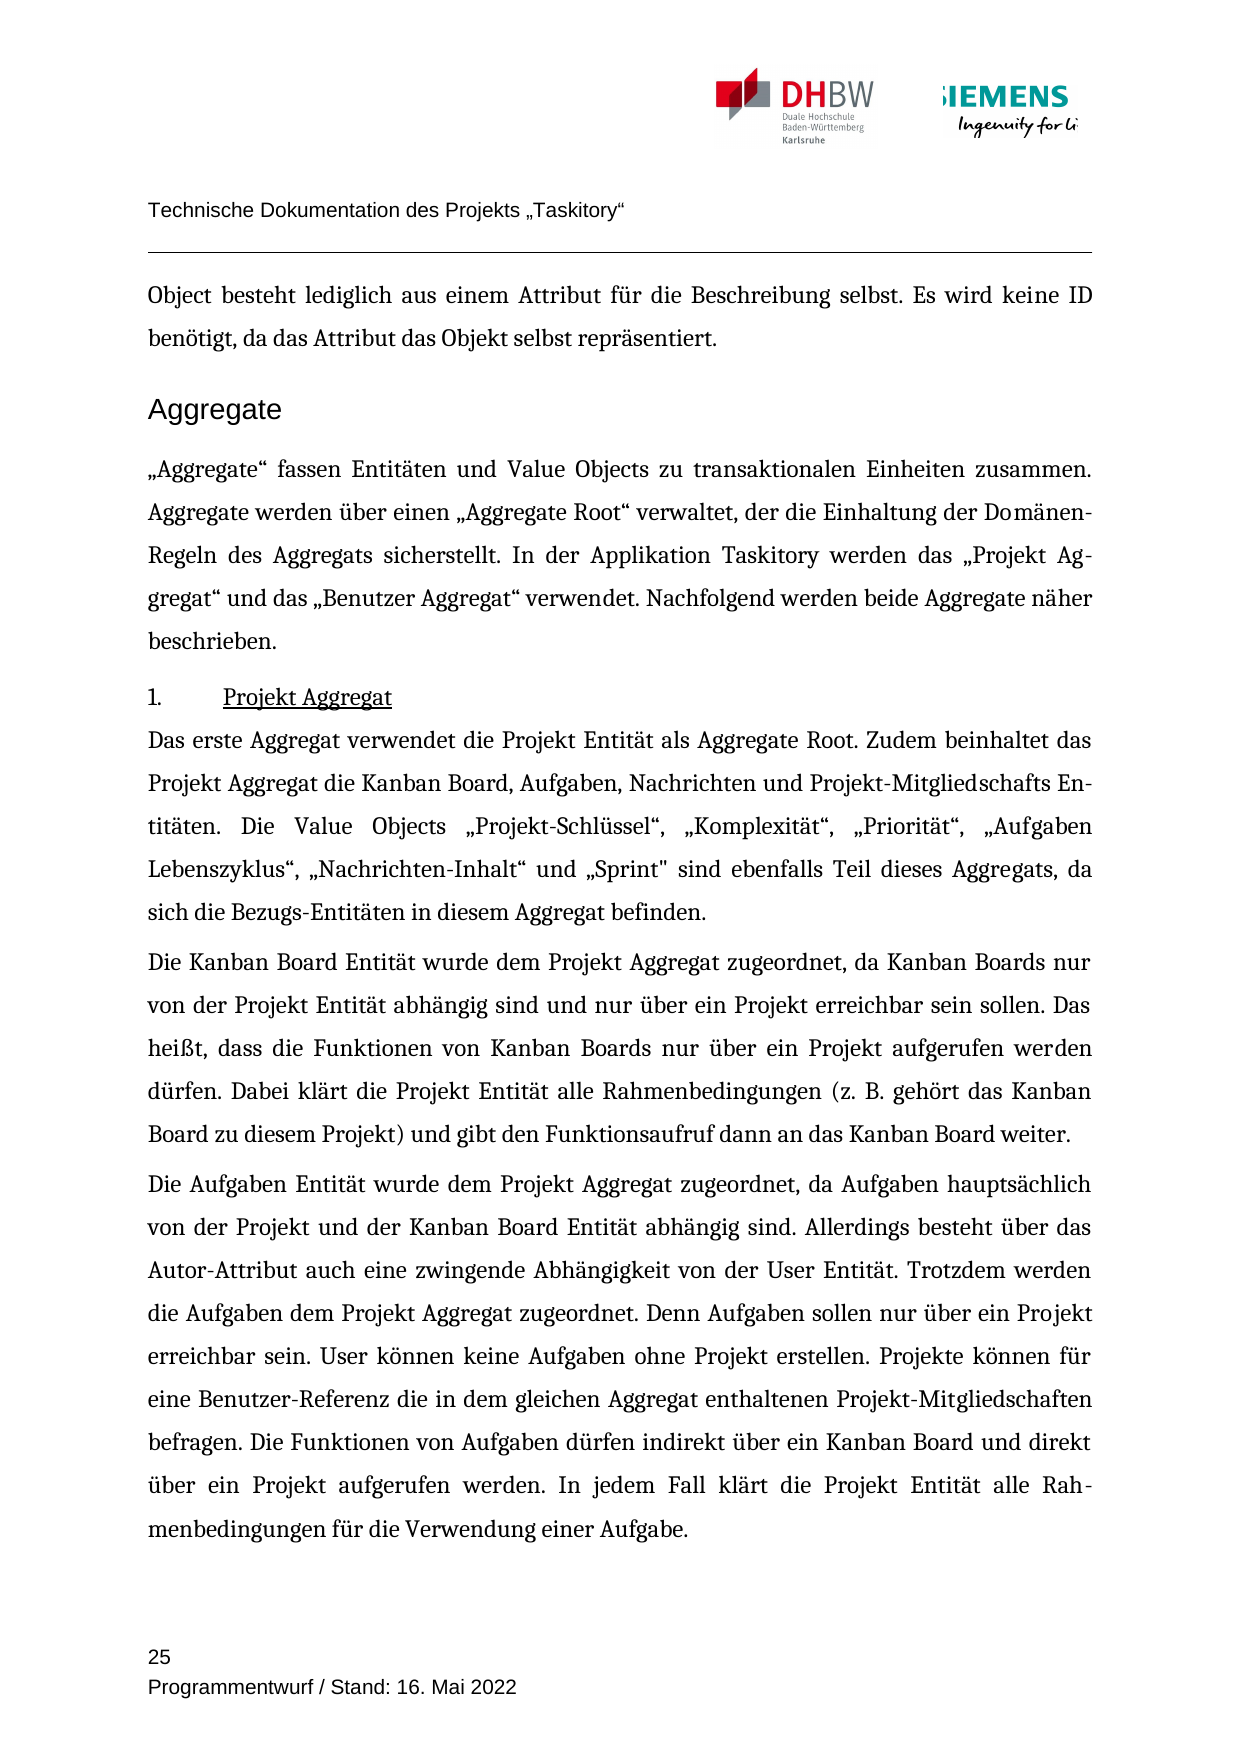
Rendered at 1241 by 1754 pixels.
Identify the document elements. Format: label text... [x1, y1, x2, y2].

text Das erste Aggregat verwendet die Projekt Entität als Aggregate Root. Zudem beinhaltet das Projekt Aggregat die Kanban Board, Aufgaben, Nachrichten und Projekt-Mitgliedschafts Entitäten. Die Value Objects „Projekt-Schlüssel“, „Komplexität“, „Priorität“, „Aufgaben Lebenszyklus“, „Nachrichten-Inhalt“ und „Sprint" sind ebenfalls Teil dieses Aggregats, da sich die Bezugs-Entitäten in diesem Aggregat befinden. [148, 726, 1092, 927]
subtitle Aggregate [0, 392, 1092, 425]
text Die Kanban Board Entität wurde dem Projekt Aggregat zugeordnet, da Kanban Boards nur von der Projekt Entität abhängig sind und nur über ein Projekt erreichbar sein sollen. Das heißt, dass die Funktionen von Kanban Boards nur über ein Projekt aufgerufen werden dürfen. Dabei klärt die Projekt Entität alle Rahmenbedingungen (z. B. gehört das Kanban Board zu diesem Projekt) und gibt den Funktionsaufruf dann an das Kanban Board weiter. [148, 948, 1092, 1149]
list Projekt Aggregat [148, 683, 1092, 711]
picture [943, 85, 1078, 138]
text „Aggregate“ fassen Entitäten und Value Objects zu transaktionalen Einheiten zusammen. Aggregate werden über einen „Aggregate Root“ verwaltet, der die Einhaltung der Domänen-Regeln des Aggregats sicherstellt. In der Applikation Taskitory werden das „Projekt Aggregat“ und das „Benutzer Aggregat“ verwendet. Nachfolgend werden beide Aggregate näher beschrieben. [148, 454, 1092, 656]
text Die Aufgaben Entität wurde dem Projekt Aggregat zugeordnet, da Aufgaben hauptsächlich von der Projekt und der Kanban Board Entität abhängig sind. Allerdings besteht über das Autor-Attribut auch eine zwingende Abhängigkeit von der User Entität. Trotzdem werden die Aufgaben dem Projekt Aggregat zugeordnet. Denn Aufgaben sollen nur über ein Projekt erreichbar sein. User können keine Aufgaben ohne Projekt erstellen. Projekte können für eine Benutzer-Referenz die in dem gleichen Aggregat enthaltenen Projekt-Mitgliedschaften befragen. Die Funktionen von Aufgaben dürfen indirekt über ein Kanban Board und direkt über ein Projekt aufgerufen werden. In jedem Fall klärt die Projekt Entität alle Rahmenbedingungen für die Verwendung einer Aufgabe. [148, 1169, 1092, 1543]
picture [712, 64, 878, 150]
